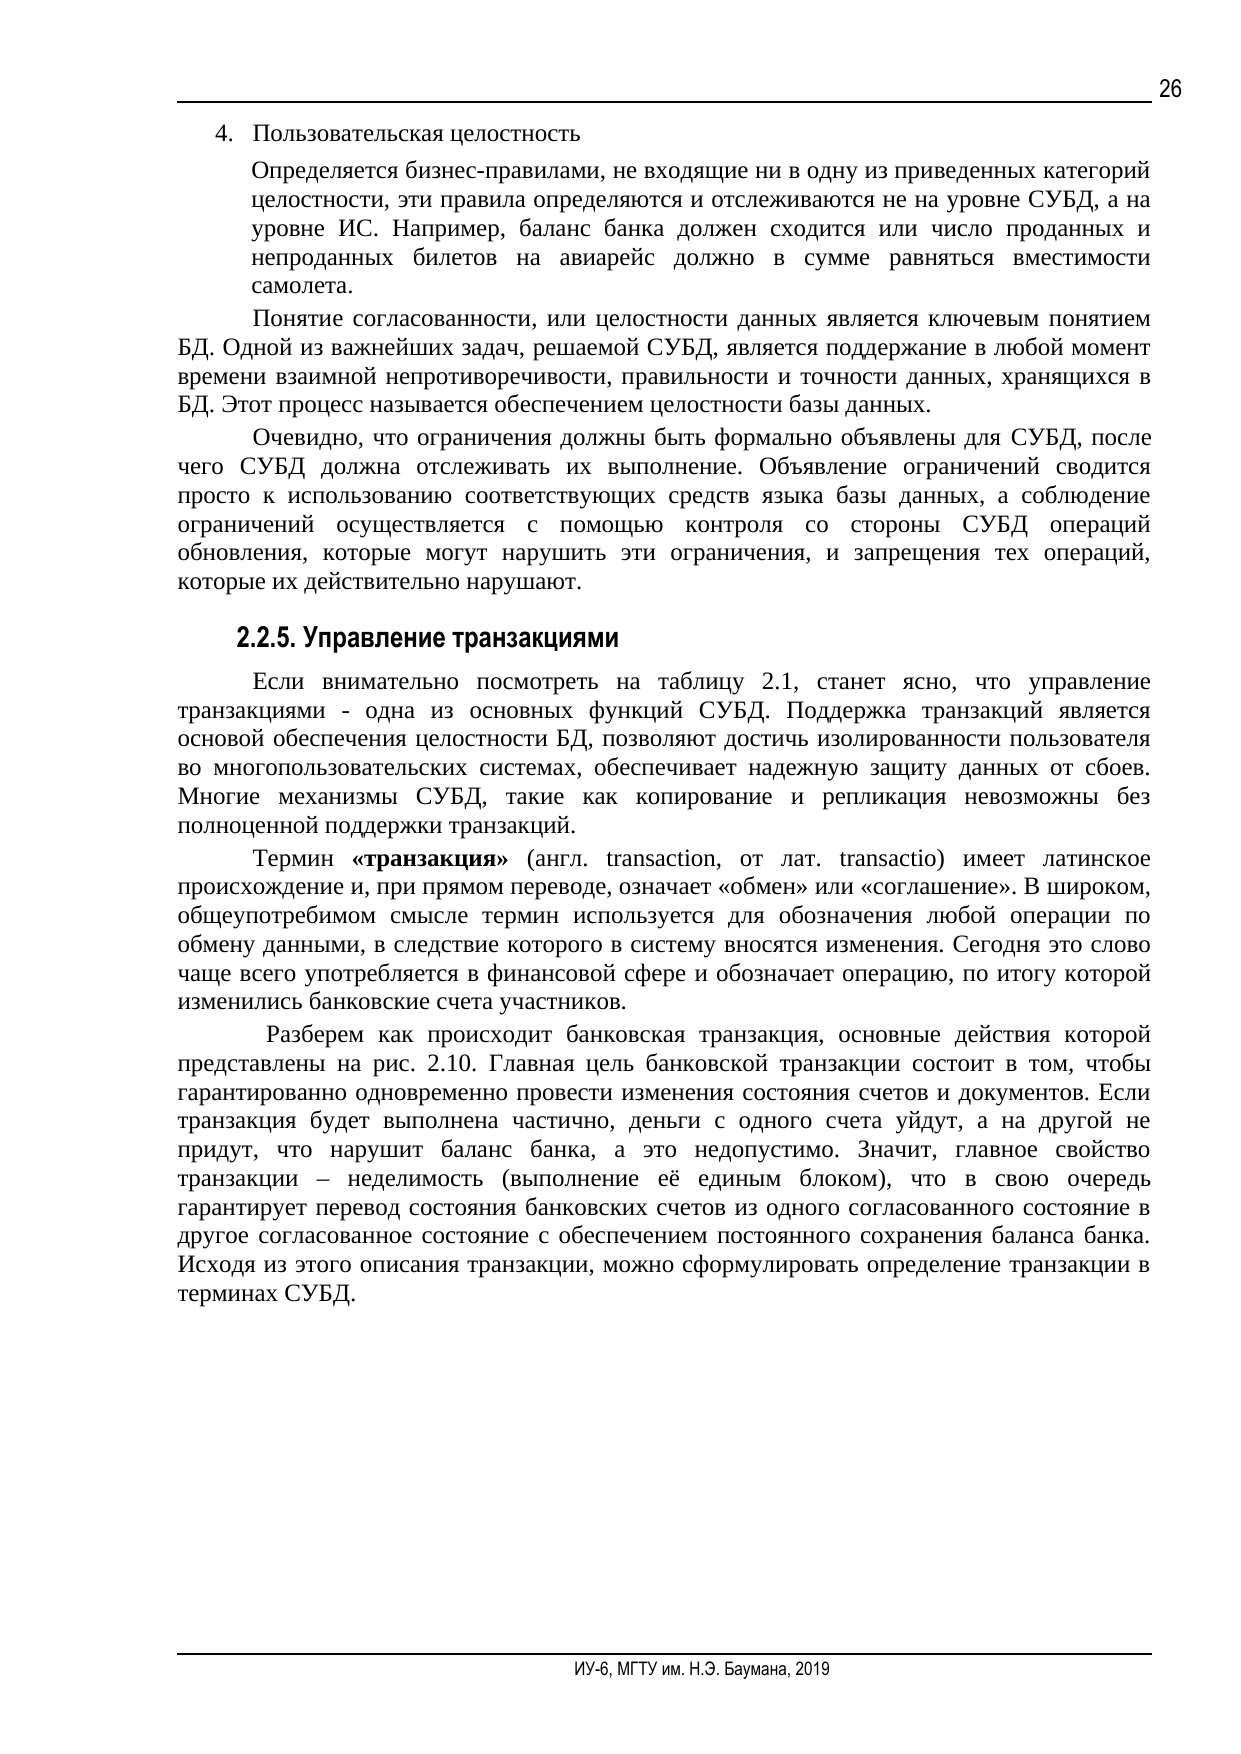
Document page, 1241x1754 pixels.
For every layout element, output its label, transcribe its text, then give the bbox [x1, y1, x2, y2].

text Термин «транзакция» (англ. transaction, от лат. transactio) имеет латинское происхождение и, при прямом переводе, означает «обмен» или «соглашение». В широком, общеупотребимом смысле термин используется для обозначения любой операции по обмену данными, в следствие которого в систему вносятся изменения. Сегодня это слово чаще всего употребляется в финансовой сфере и обозначает операцию, по итогу которой изменились банковские счета участников. [177, 843, 1152, 1015]
text Определяется бизнес-правилами, не входящие ни в одну из приведенных категорий целостности, эти правила определяются и отслеживаются не на уровне СУБД, а на уровне ИС. Например, баланс банка должен сходится или число проданных и непроданных билетов на авиарейс должно в сумме равняться вместимости самолета. [251, 155, 1152, 299]
list Пользовательская целостность [215, 118, 1152, 147]
subtitle Управление транзакциями [236, 620, 1152, 653]
text Очевидно, что ограничения должны быть формально объявлены для СУБД, после чего СУБД должна отслеживать их выполнение. Объявление ограничений сводится просто к использованию соответствующих средств языка базы данных, а соблюдение ограничений осуществляется с помощью контроля со стороны СУБД операций обновления, которые могут нарушить эти ограничения, и запрещения тех операций, которые их действительно нарушают. [177, 422, 1152, 595]
text Понятие согласованности, или целостности данных является ключевым понятием БД. Одной из важнейших задач, решаемой СУБД, является поддержание в любой момент времени взаимной непротиворечивости, правильности и точности данных, хранящихся в БД. Этот процесс называется обеспечением целостности базы данных. [177, 303, 1152, 418]
text Если внимательно посмотреть на таблицу 2.1, станет ясно, что управление транзакциями - одна из основных функций СУБД. Поддержка транзакций является основой обеспечения целостности БД, позволяют достичь изолированности пользователя во многопользовательских системах, обеспечивает надежную защиту данных от сбоев. Многие механизмы СУБД, такие как копирование и репликация невозможны без полноценной поддержки транзакций. [177, 666, 1152, 838]
text Разберем как происходит банковская транзакция, основные действия которой представлены на рис. 2.10. Главная цель банковской транзакции состоит в том, чтобы гарантированно одновременно провести изменения состояния счетов и документов. Если транзакция будет выполнена частично, деньги с одного счета уйдут, а на другой не придут, что нарушит баланс банка, а это недопустимо. Значит, главное свойство транзакции – неделимость (выполнение её единым блоком), что в свою очередь гарантирует перевод состояния банковских счетов из одного согласованного состояние в другое согласованное состояние с обеспечением постоянного сохранения баланса банка. Исходя из этого описания транзакции, можно сформулировать определение транзакции в терминах СУБД. [177, 1019, 1152, 1307]
